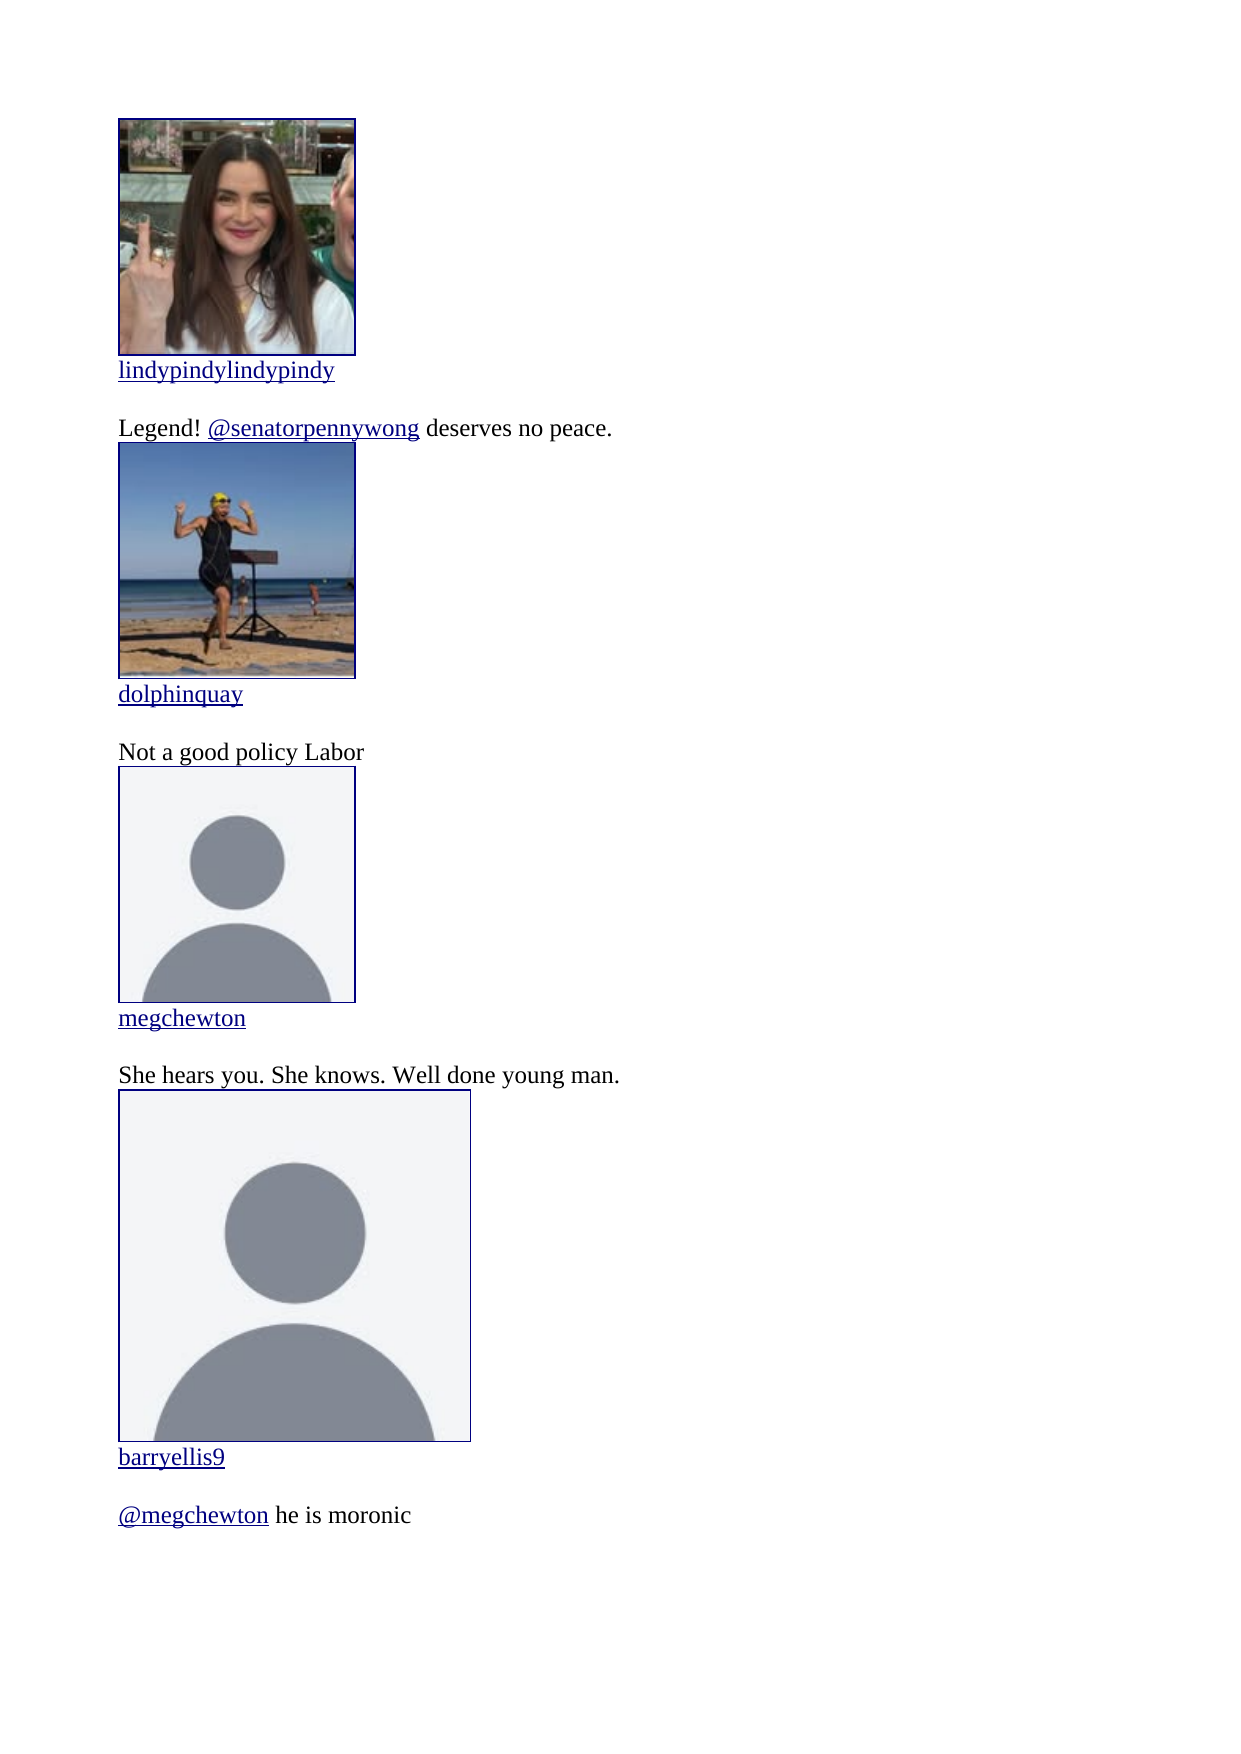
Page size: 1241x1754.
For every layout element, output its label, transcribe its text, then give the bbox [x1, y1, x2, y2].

text dolphinquay [118, 679, 1122, 708]
picture [120, 120, 354, 354]
text barryellis9 [118, 1442, 1122, 1471]
text Not a good policy Labor [118, 737, 1122, 766]
text lindypindylindypindy [118, 356, 1122, 384]
text She hears you. She knows. Well done young man. [118, 1061, 1122, 1089]
text Legend! @senatorpennywong deserves no peace. [118, 413, 1122, 442]
picture [120, 1091, 470, 1441]
picture [120, 767, 354, 1002]
text @megchewton he is moronic [118, 1500, 1122, 1529]
picture [120, 443, 354, 678]
text megchewton [118, 1003, 1122, 1032]
